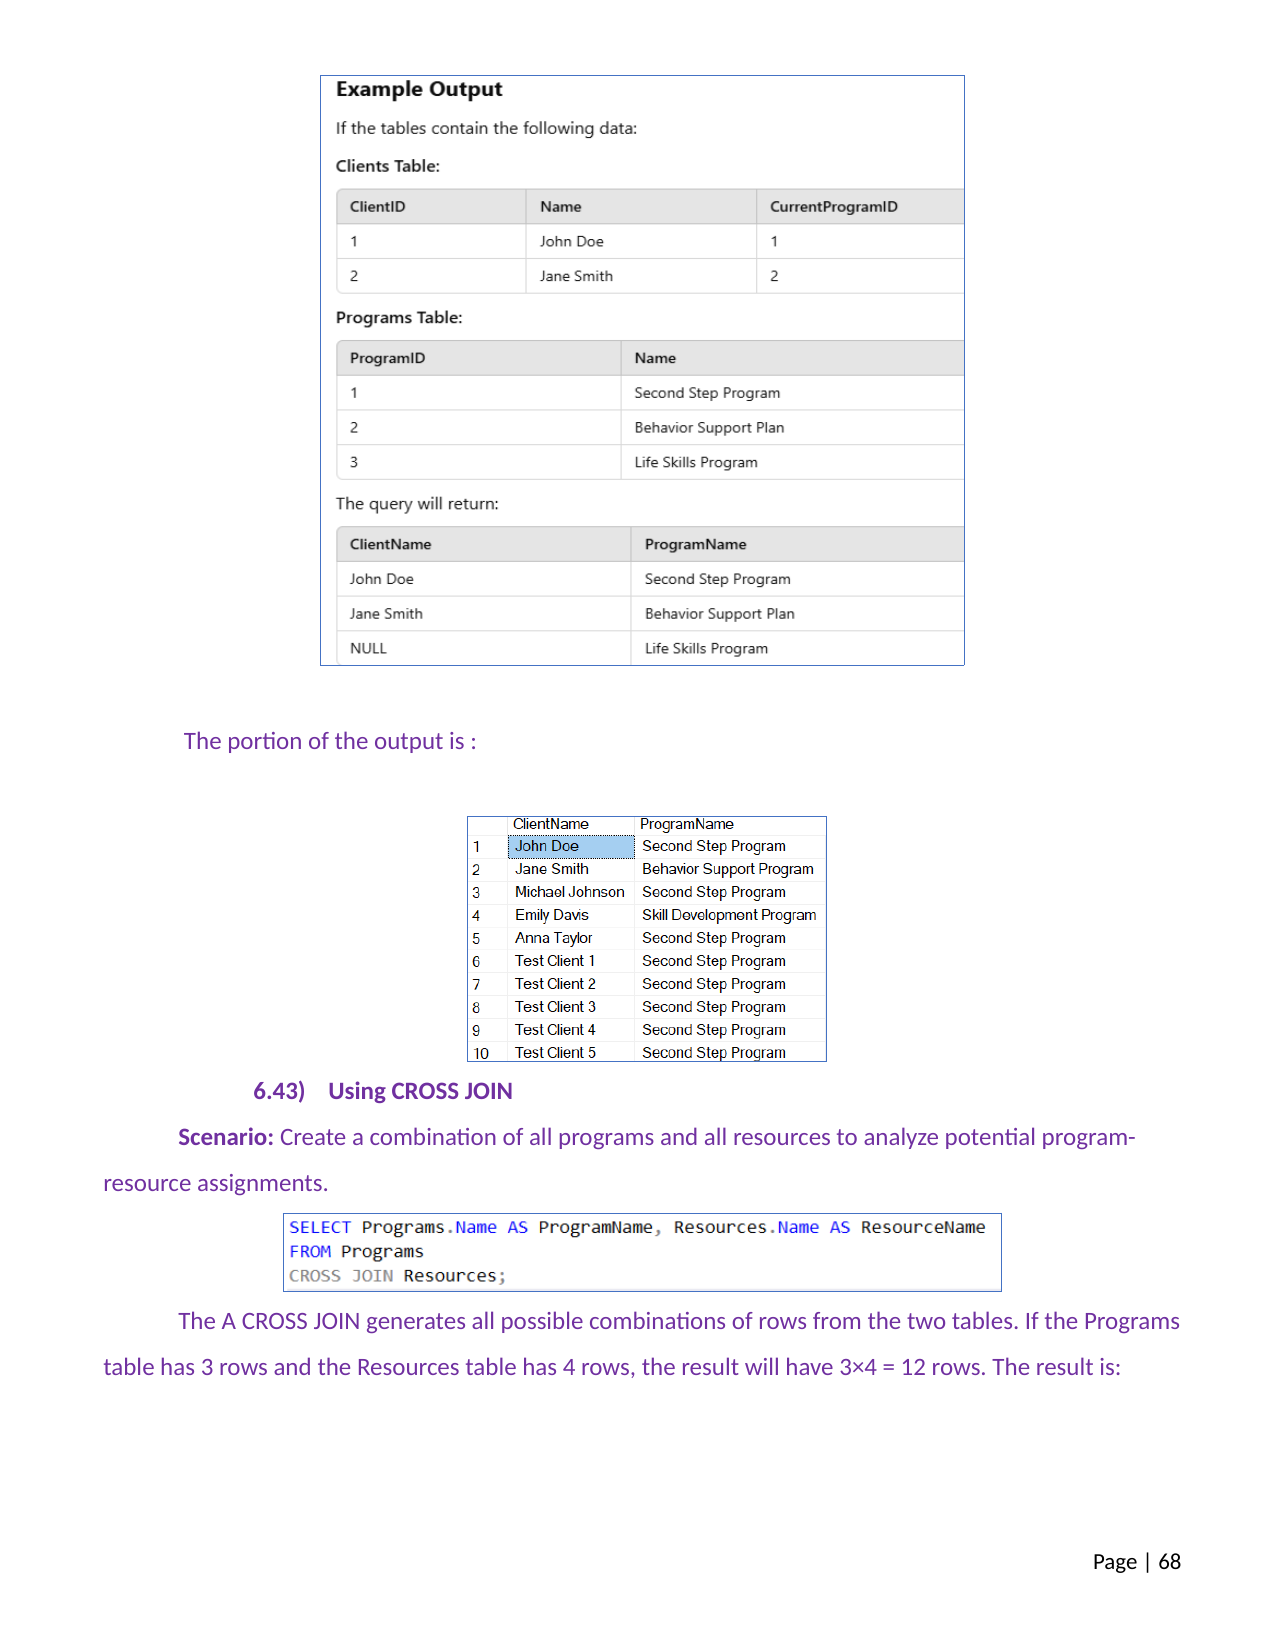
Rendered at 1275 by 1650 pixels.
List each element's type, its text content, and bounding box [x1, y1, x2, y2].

text The A CROSS JOIN generates all possible combinations of rows from the two tables. If the Programs table has 3 rows and the Resources table has 4 rows, the result will have 3×4 = 12 rows. The result is: [103, 1306, 1181, 1382]
picture [468, 817, 826, 1061]
picture [321, 76, 964, 665]
picture [284, 1214, 1001, 1291]
text The portion of the output is : [103, 725, 1181, 755]
text Scenario: Create a combination of all programs and all resources to analyze potential program-resource assignments. [103, 1121, 1181, 1197]
list Using CROSS JOIN [253, 1075, 1181, 1106]
